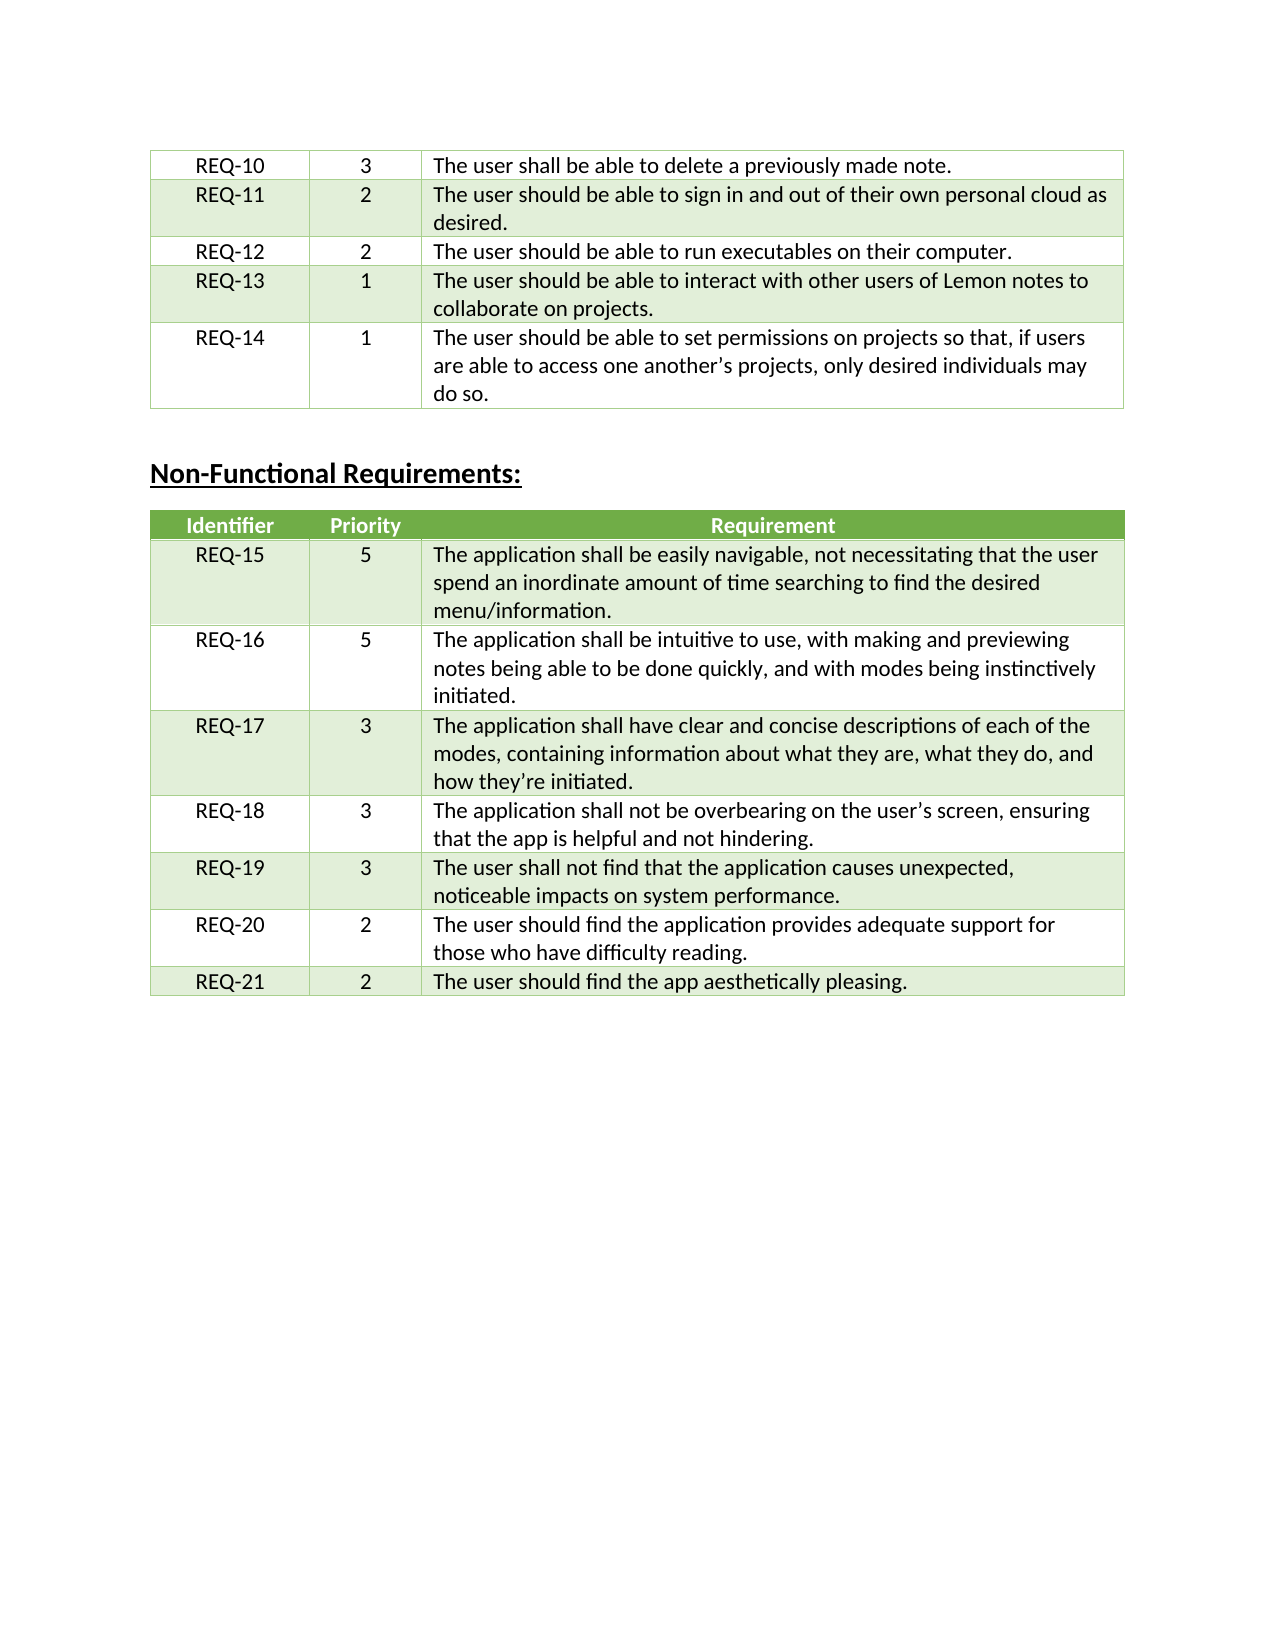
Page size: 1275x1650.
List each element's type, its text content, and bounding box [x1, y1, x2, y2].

table_cell REQ-21 [151, 967, 309, 995]
table_cell 3 [310, 711, 421, 795]
table_cell REQ-16 [151, 626, 309, 710]
table_cell REQ-15 [151, 541, 309, 624]
table_cell REQ-17 [151, 711, 309, 795]
table_cell 3 [310, 853, 421, 909]
table_cell REQ-12 [151, 237, 309, 265]
table_cell 5 [310, 626, 421, 710]
table_cell The application shall be intuitive to use, with making and previewing notes being able to be done quickly, and with modes being instinctively initiated. [422, 626, 1124, 710]
table_cell 2 [310, 180, 421, 236]
table_cell The application shall not be overbearing on the user’s screen, ensuring that the app is helpful and not hindering. [422, 796, 1124, 852]
table_cell The user should find the application provides adequate support for those who have difficulty reading. [422, 910, 1124, 966]
table_cell The application shall be easily navigable, not necessitating that the user spend an inordinate amount of time searching to find the desired menu/information. [422, 541, 1124, 624]
table_cell 3 [310, 151, 421, 179]
table_cell 1 [310, 266, 421, 322]
table_cell The user should find the app aesthetically pleasing. [422, 967, 1124, 995]
table_cell 5 [310, 541, 421, 624]
table_cell 2 [310, 910, 421, 966]
table_cell REQ-11 [151, 180, 309, 236]
table_cell 1 [310, 323, 421, 407]
table_header Identifier [151, 511, 309, 539]
table_header Requirement [422, 511, 1124, 539]
table_cell The application shall have clear and concise descriptions of each of the modes, containing information about what they are, what they do, and how they’re initiated. [422, 711, 1124, 795]
table_cell REQ-19 [151, 853, 309, 909]
table_cell The user should be able to set permissions on projects so that, if users are able to access one another’s projects, only desired individuals may do so. [422, 323, 1123, 407]
table_header Priority [310, 511, 421, 539]
table_cell The user should be able to sign in and out of their own personal cloud as desired. [422, 180, 1123, 236]
table_cell The user should be able to interact with other users of Lemon notes to collaborate on projects. [422, 266, 1123, 322]
text Non-Functional Requirements: [150, 455, 1125, 491]
table_cell REQ-14 [151, 323, 309, 407]
table_cell 2 [310, 237, 421, 265]
table_cell REQ-20 [151, 910, 309, 966]
table_cell The user shall not find that the application causes unexpected, noticeable impacts on system performance. [422, 853, 1124, 909]
table_cell REQ-13 [151, 266, 309, 322]
table_cell 2 [310, 967, 421, 995]
table_cell The user should be able to run executables on their computer. [422, 237, 1123, 265]
table_cell The user shall be able to delete a previously made note. [422, 151, 1123, 179]
table_cell 3 [310, 796, 421, 852]
table_cell REQ-10 [151, 151, 309, 179]
table_cell REQ-18 [151, 796, 309, 852]
